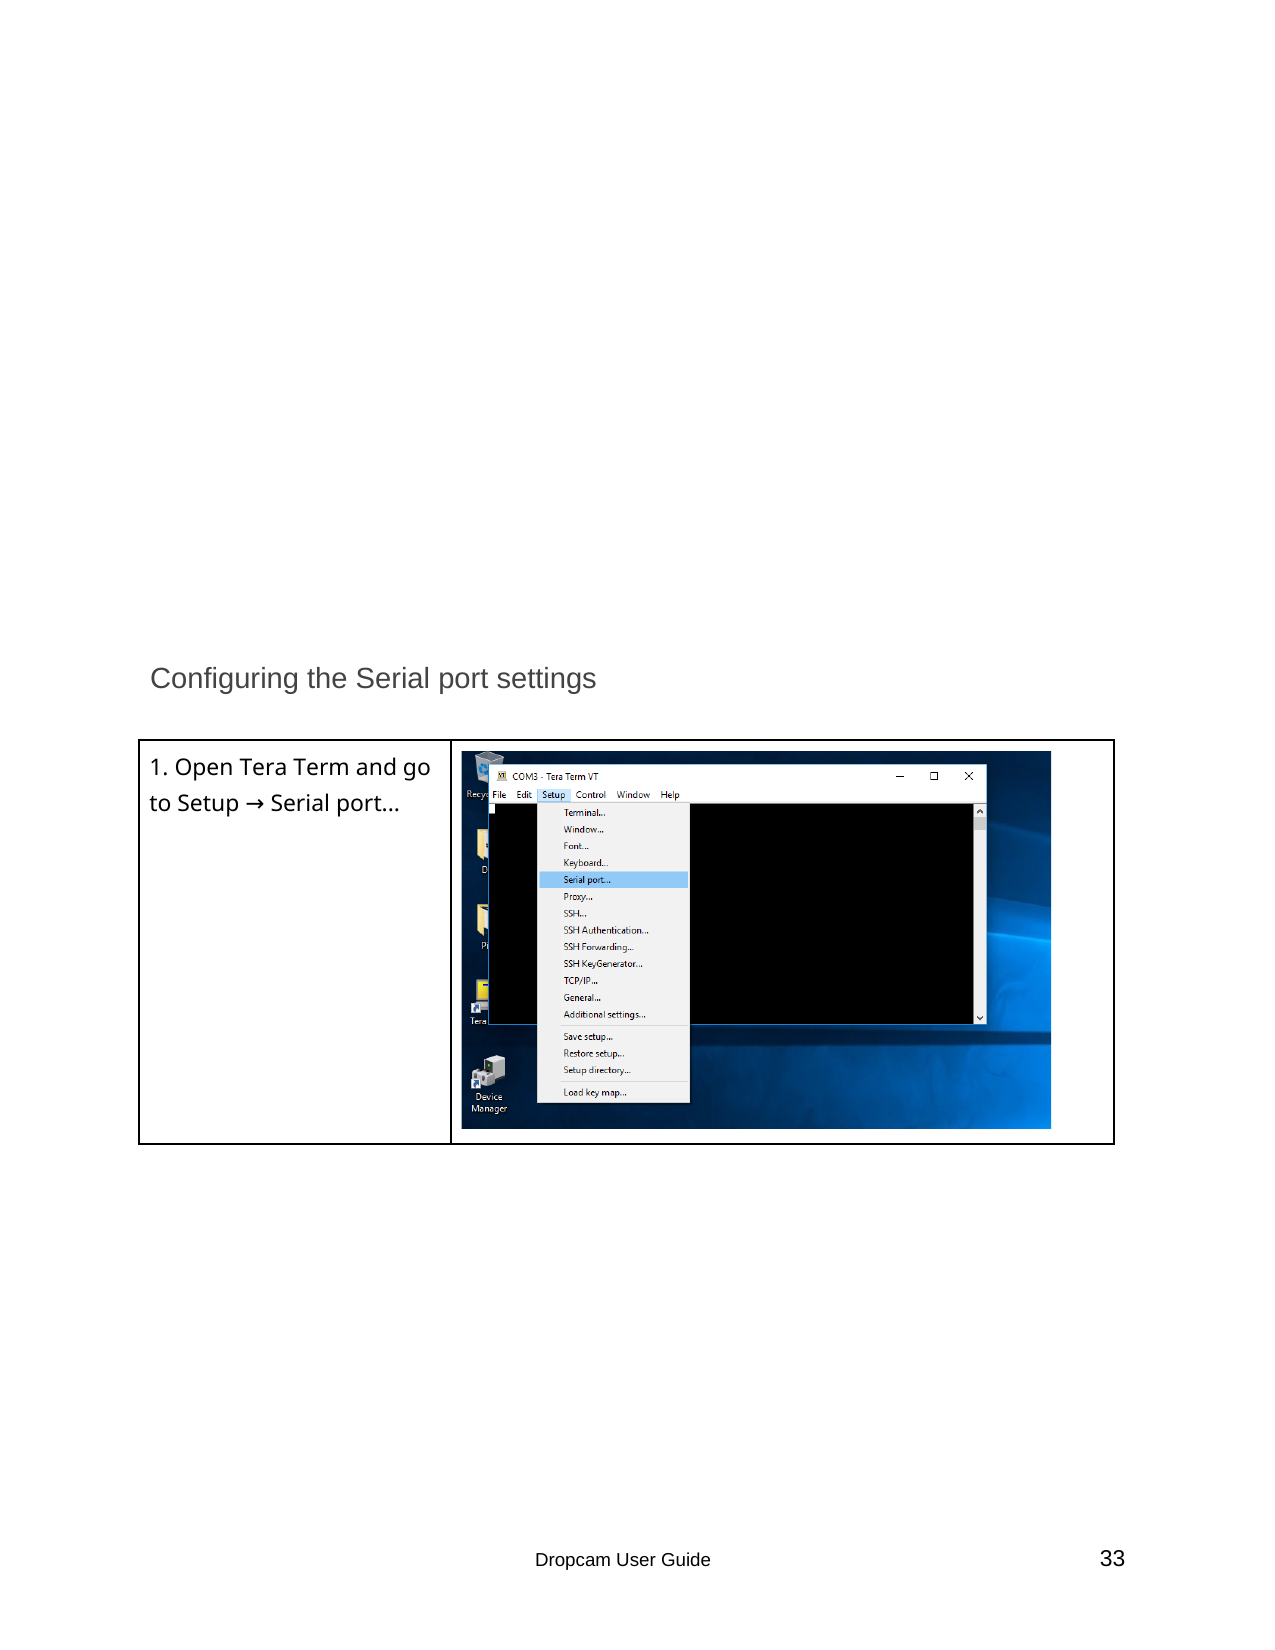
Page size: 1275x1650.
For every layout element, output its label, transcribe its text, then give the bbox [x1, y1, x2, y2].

subtitle Configuring the Serial port settings [150, 661, 1125, 695]
table_header [452, 741, 1113, 1143]
table_header 1. Open Tera Term and go to Setup → Serial port... [140, 741, 450, 1143]
picture [461, 751, 1052, 1129]
